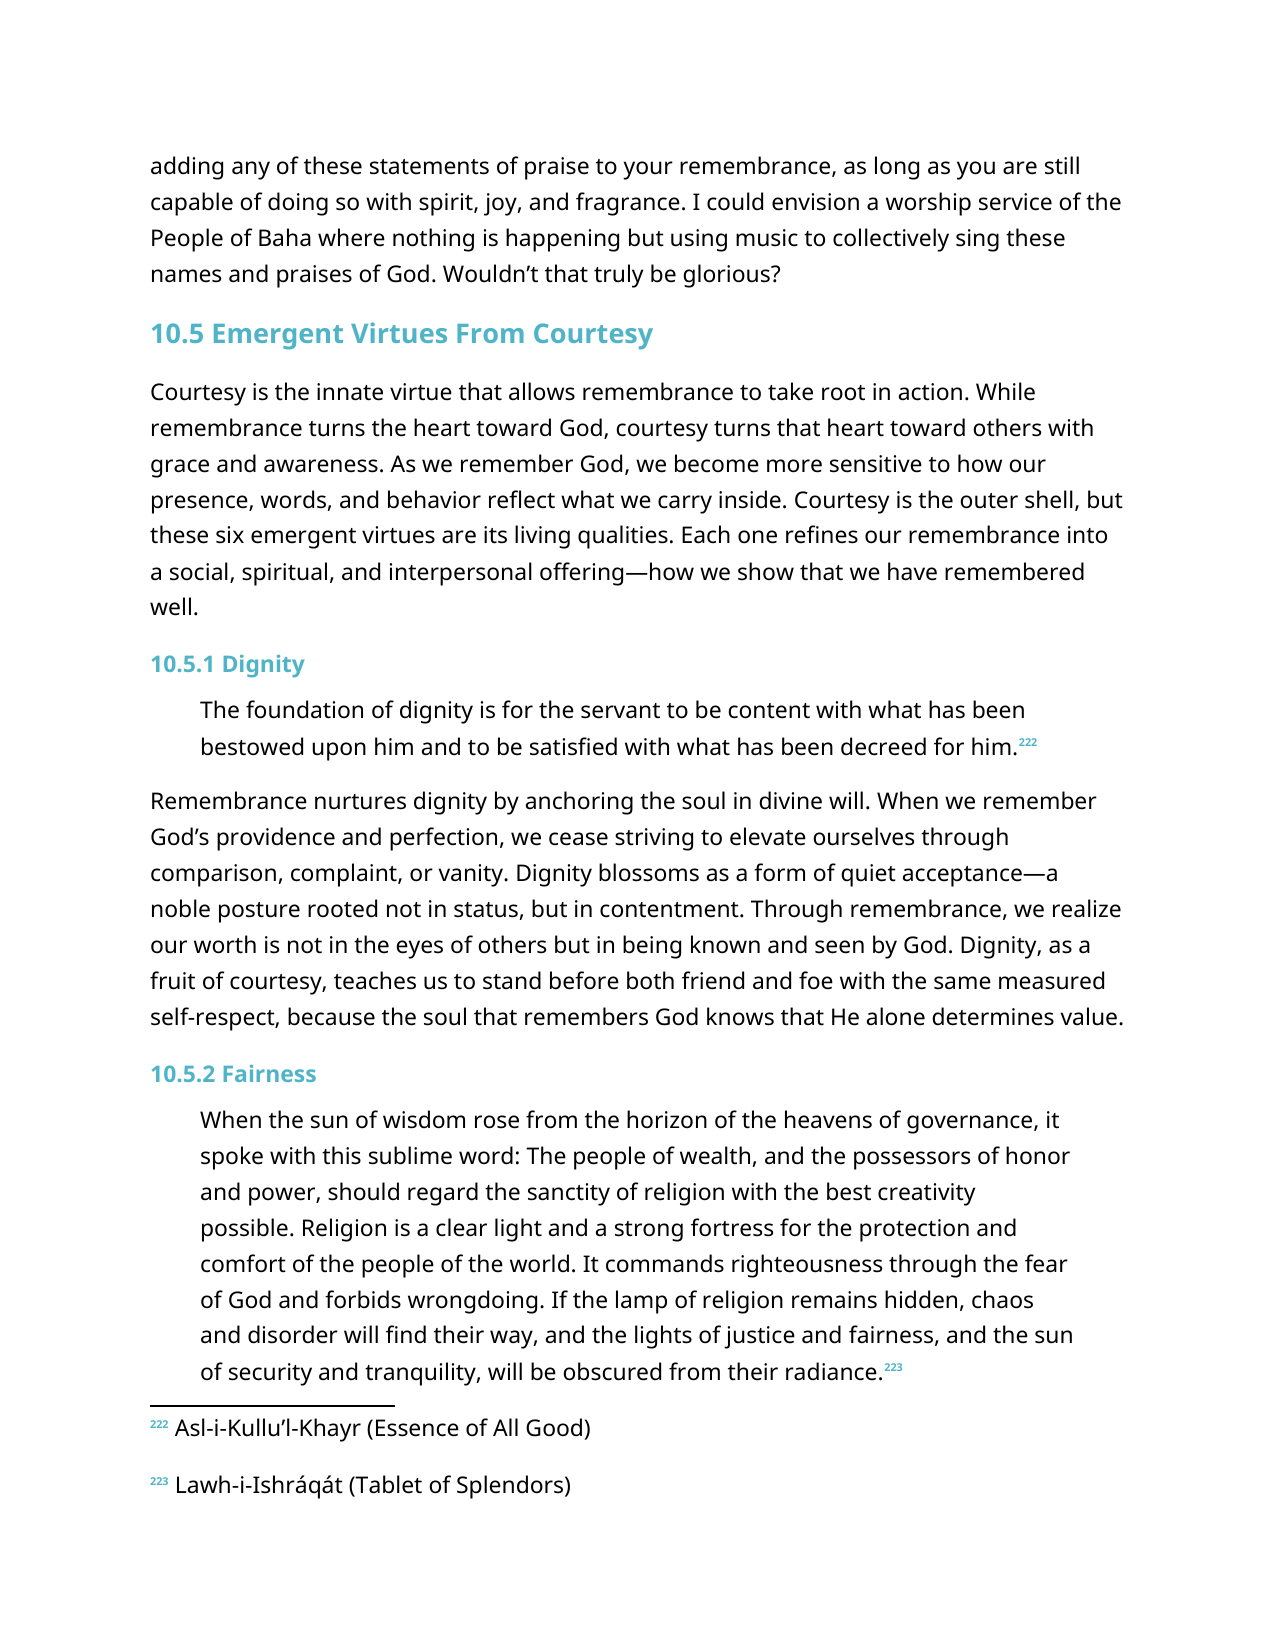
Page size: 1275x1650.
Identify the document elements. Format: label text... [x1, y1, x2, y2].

subtitle 10.5.1 Dignity [150, 648, 1125, 679]
subtitle 10.5.2 Fairness [150, 1057, 1125, 1089]
text Courtesy is the innate virtue that allows remembrance to take root in action. While remembrance turns the heart toward God, courtesy turns that heart toward others with grace and awareness. As we remember God, we become more sensitive to how our presence, words, and behavior reflect what we carry inside. Courtesy is the outer shell, but these six emergent virtues are its living qualities. Each one refines our remembrance into a social, spiritual, and interpersonal offering—how we show that we have remembered well. [150, 376, 1125, 623]
text Remembrance nurtures dignity by anchoring the soul in divine will. When we remember God’s providence and perfection, we cease striving to elevate ourselves through comparison, complaint, or vanity. Dignity blossoms as a form of quiet acceptance—a noble posture rooted not in status, but in contentment. Through remembrance, we realize our worth is not in the eyes of others but in being known and seen by God. Dignity, as a fruit of courtesy, teaches us to stand before both friend and foe with the same measured self-respect, because the soul that remembers God knows that He alone determines value. [150, 785, 1125, 1032]
text The foundation of dignity is for the servant to be content with what has been bestowed upon him and to be satisfied with what has been decreed for him. [200, 694, 1075, 762]
subtitle 10.5 Emergent Virtues From Courtesy [150, 314, 1125, 351]
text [150, 150, 1125, 289]
text When the sun of wisdom rose from the horizon of the heavens of governance, it spoke with this sublime word: The people of wealth, and the possessors of honor and power, should regard the sanctity of religion with the best creativity possible. Religion is a clear light and a strong fortress for the protection and comfort of the people of the world. It commands righteousness through the fear of God and forbids wrongdoing. If the lamp of religion remains hidden, chaos and disorder will find their way, and the lights of justice and fairness, and the sun of security and tranquility, will be obscured from their radiance. [200, 1104, 1075, 1387]
